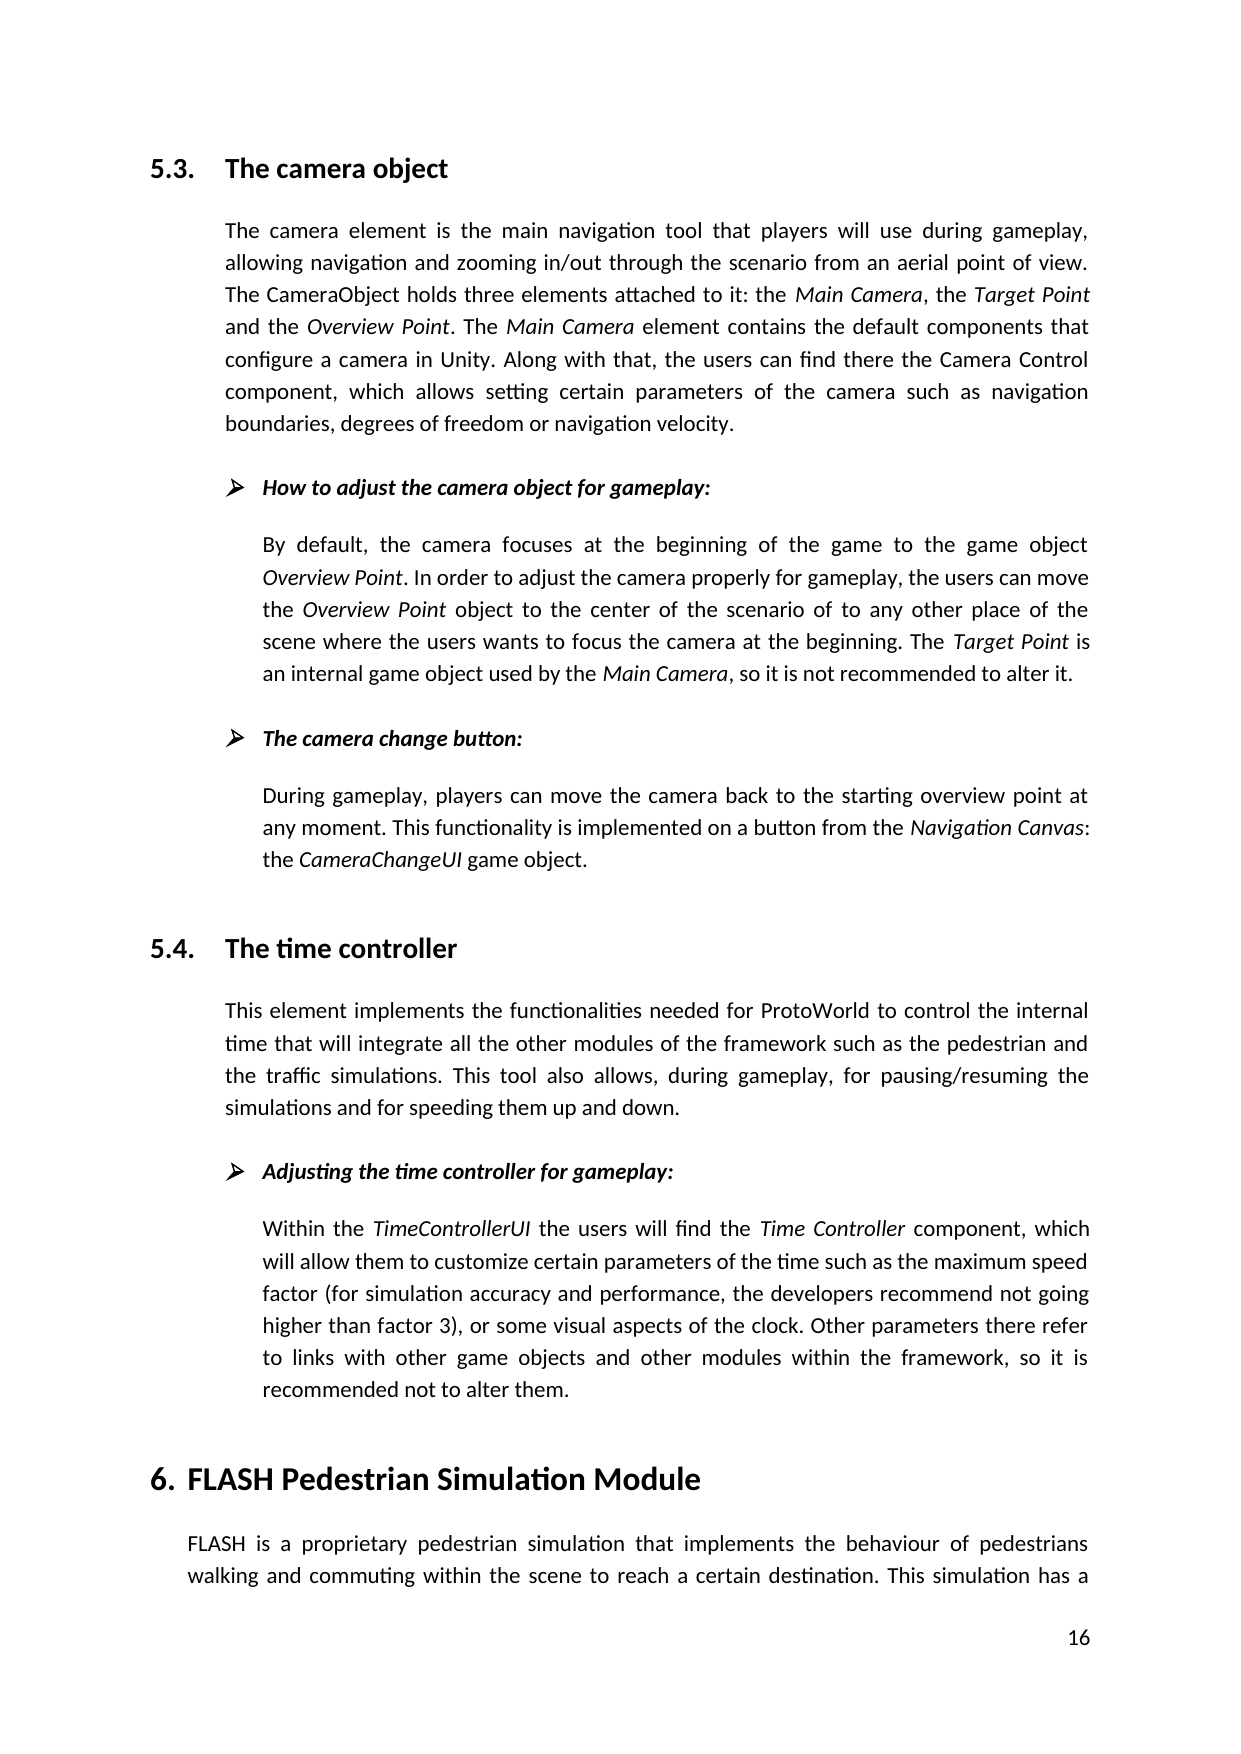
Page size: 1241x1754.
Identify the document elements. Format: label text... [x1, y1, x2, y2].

subtitle The time controller [150, 931, 1090, 966]
text This element implements the functionalities needed for ProtoWorld to control the internal time that will integrate all the other modules of the framework such as the pedestrian and the traffic simulations. This tool also allows, during gameplay, for pausing/resuming the simulations and for speeding them up and down. [225, 996, 1090, 1121]
subtitle FLASH Pedestrian Simulation Module [150, 1458, 1090, 1498]
list During gameplay, players can move the camera back to the starting overview point at any moment. This functionality is implemented on a button from the Navigation Canvas: the CameraChangeUI game object. [262, 781, 1090, 873]
subtitle The camera object [150, 150, 1090, 186]
list By default, the camera focuses at the beginning of the game to the game object Overview Point. In order to adjust the camera properly for gameplay, the users can move the Overview Point object to the center of the scenario of to any other place of the scene where the users wants to focus the camera at the beginning. The Target Point is an internal game object used by the Main Camera, so it is not recommended to alter it. [262, 531, 1090, 687]
list The camera change button: [225, 724, 1090, 752]
list Adjusting the time controller for gameplay: [225, 1157, 1090, 1185]
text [187, 1529, 1090, 1590]
text The camera element is the main navigation tool that players will use during gameplay, allowing navigation and zooming in/out through the scenario from an aerial point of view. The CameraObject holds three elements attached to it: the Main Camera, the Target Point and the Overview Point. The Main Camera element contains the default components that configure a camera in Unity. Along with that, the users can find there the Camera Control component, which allows setting certain parameters of the camera such as navigation boundaries, degrees of freedom or navigation velocity. [225, 216, 1090, 437]
list How to adjust the camera object for gameplay: [225, 473, 1090, 501]
list Within the TimeControllerUI the users will find the Time Controller component, which will allow them to customize certain parameters of the time such as the maximum speed factor (for simulation accuracy and performance, the developers recommend not going higher than factor 3), or some visual aspects of the clock. Other parameters there refer to links with other game objects and other modules within the framework, so it is recommended not to alter them. [262, 1214, 1090, 1403]
